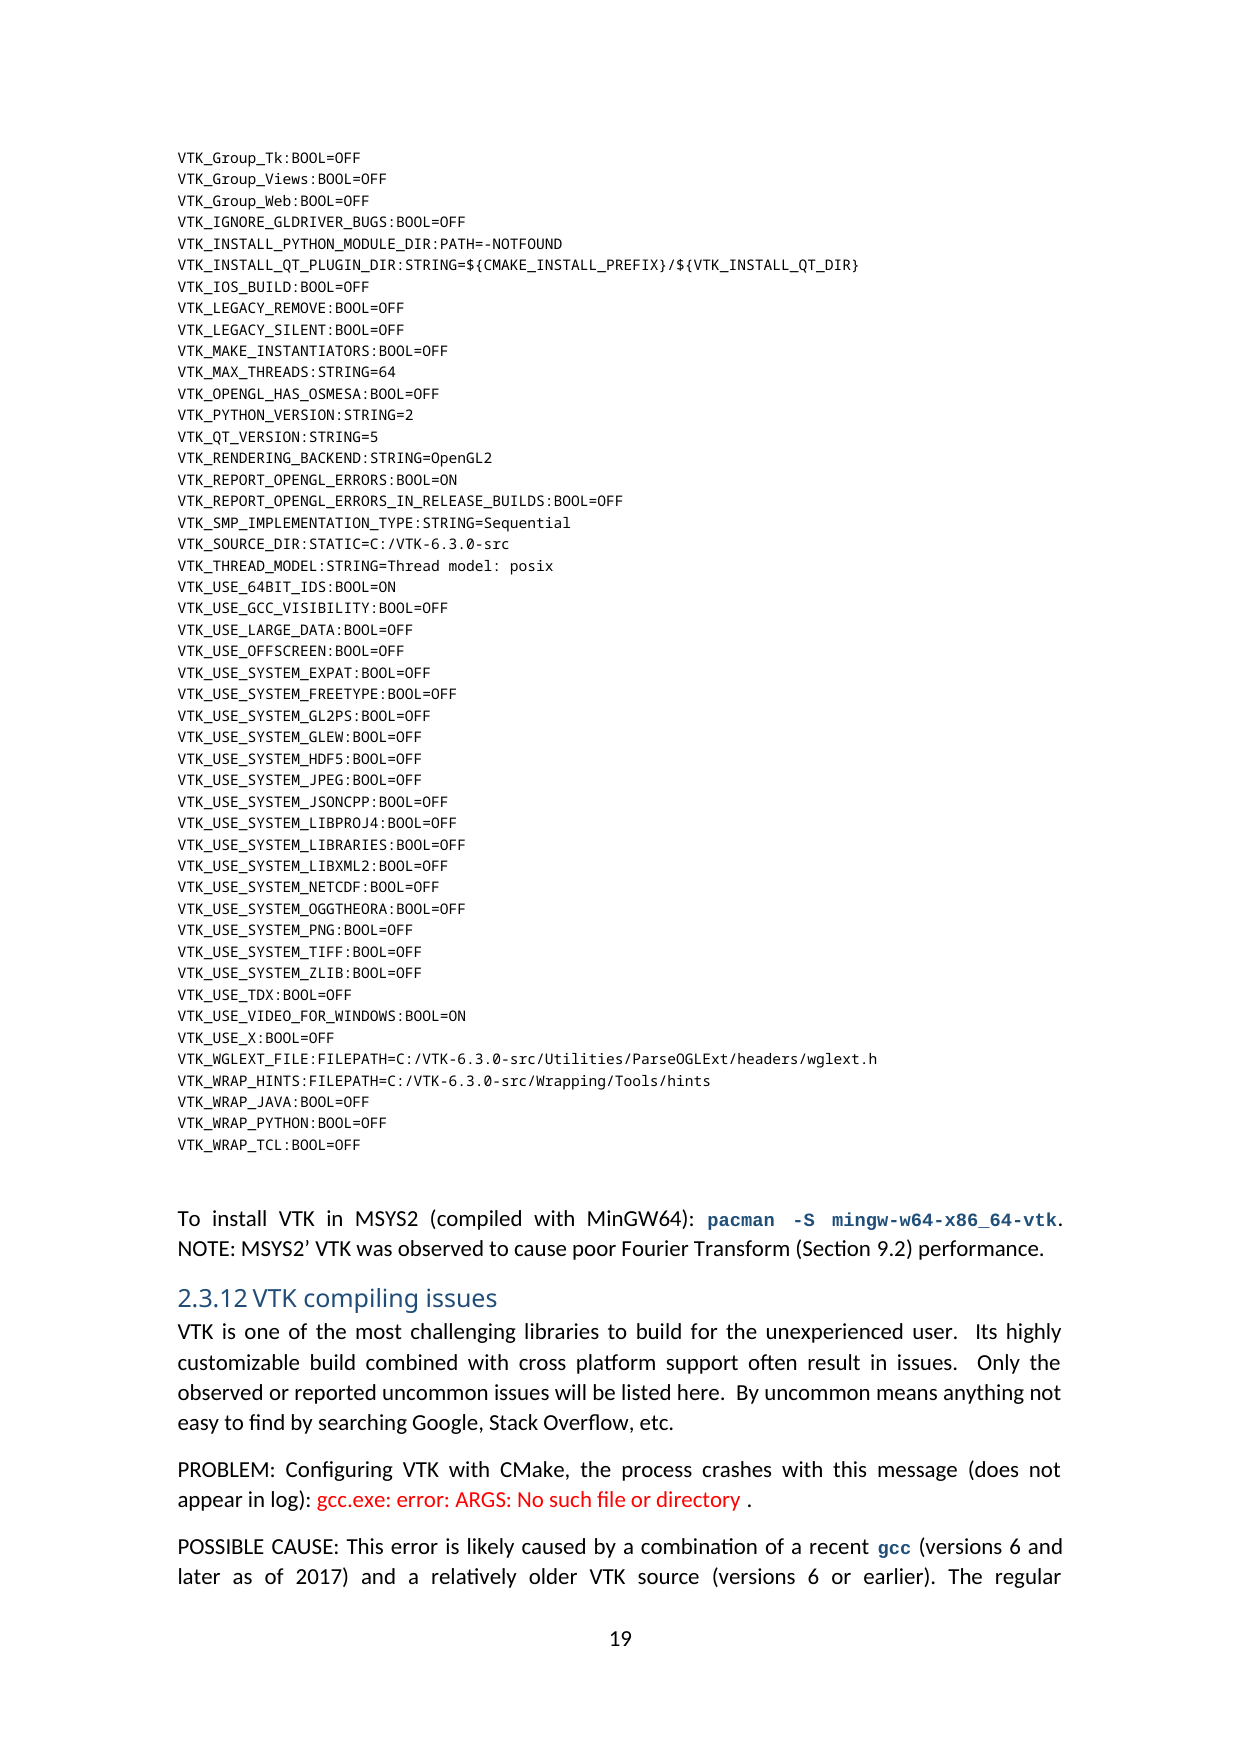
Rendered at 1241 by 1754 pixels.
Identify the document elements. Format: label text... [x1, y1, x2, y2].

text PROBLEM: Configuring VTK with CMake, the process crashes with this message (does not appear in log): gcc.exe: error: ARGS: No such file or directory . [177, 1455, 1063, 1513]
text VTK is one of the most challenging libraries to build for the unexperienced user. Its highly customizable build combined with cross platform support often result in issues. Only the observed or reported uncommon issues will be listed here. By uncommon means anything not easy to find by searching Google, Stack Overflow, etc. [177, 1317, 1063, 1436]
text To install VTK in MSYS2 (compiled with MinGW64): pacman -S mingw-w64-x86_64-vtk. NOTE: MSYS2’ VTK was observed to cause poor Fourier Transform (Section 8.2) performance. [177, 1204, 1063, 1262]
subtitle VTK compiling issues [177, 1281, 1063, 1315]
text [177, 1532, 1063, 1590]
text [177, 148, 1063, 1185]
